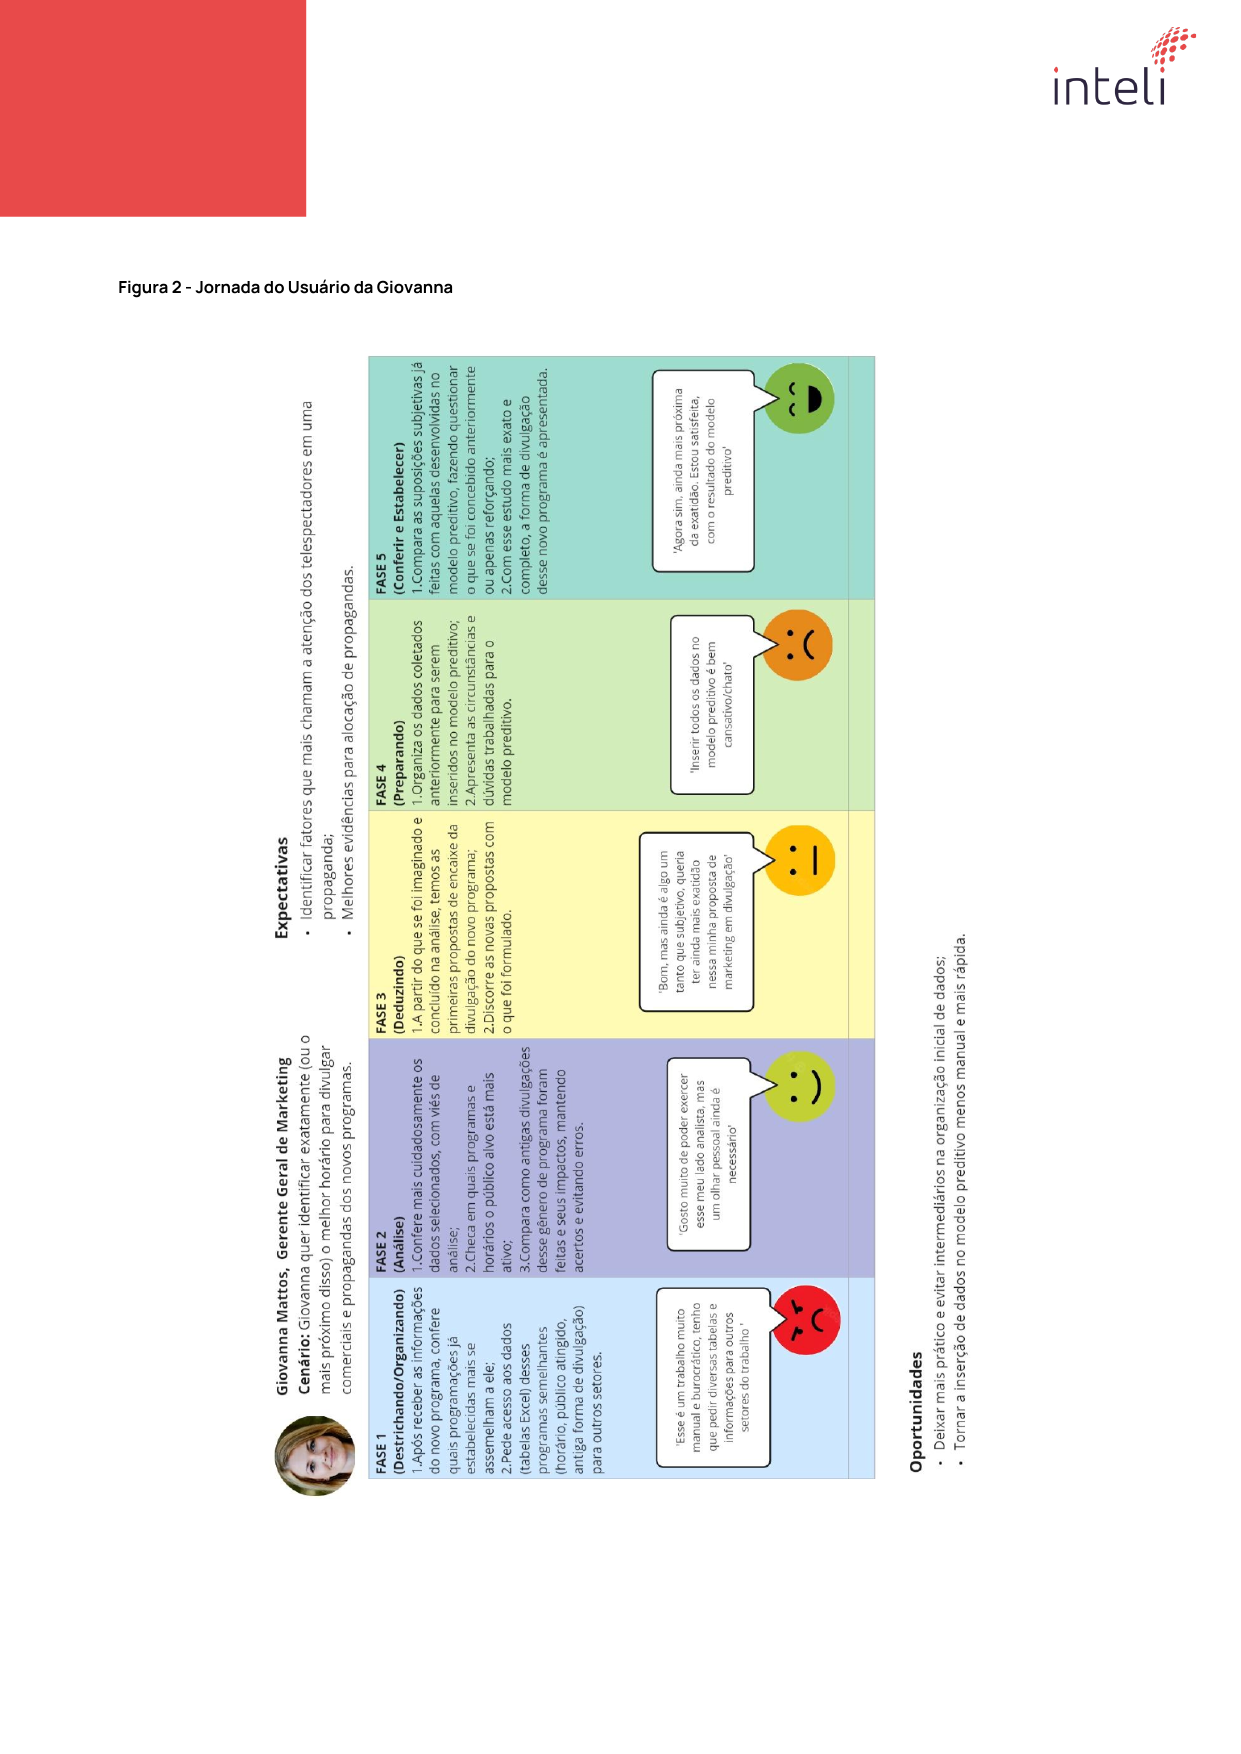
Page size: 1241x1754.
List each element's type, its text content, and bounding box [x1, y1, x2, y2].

picture [0, 0, 307, 217]
picture [1054, 27, 1197, 105]
picture [250, 318, 991, 1518]
text Figura 2 - Jornada do Usuário da Giovanna [118, 276, 1122, 298]
